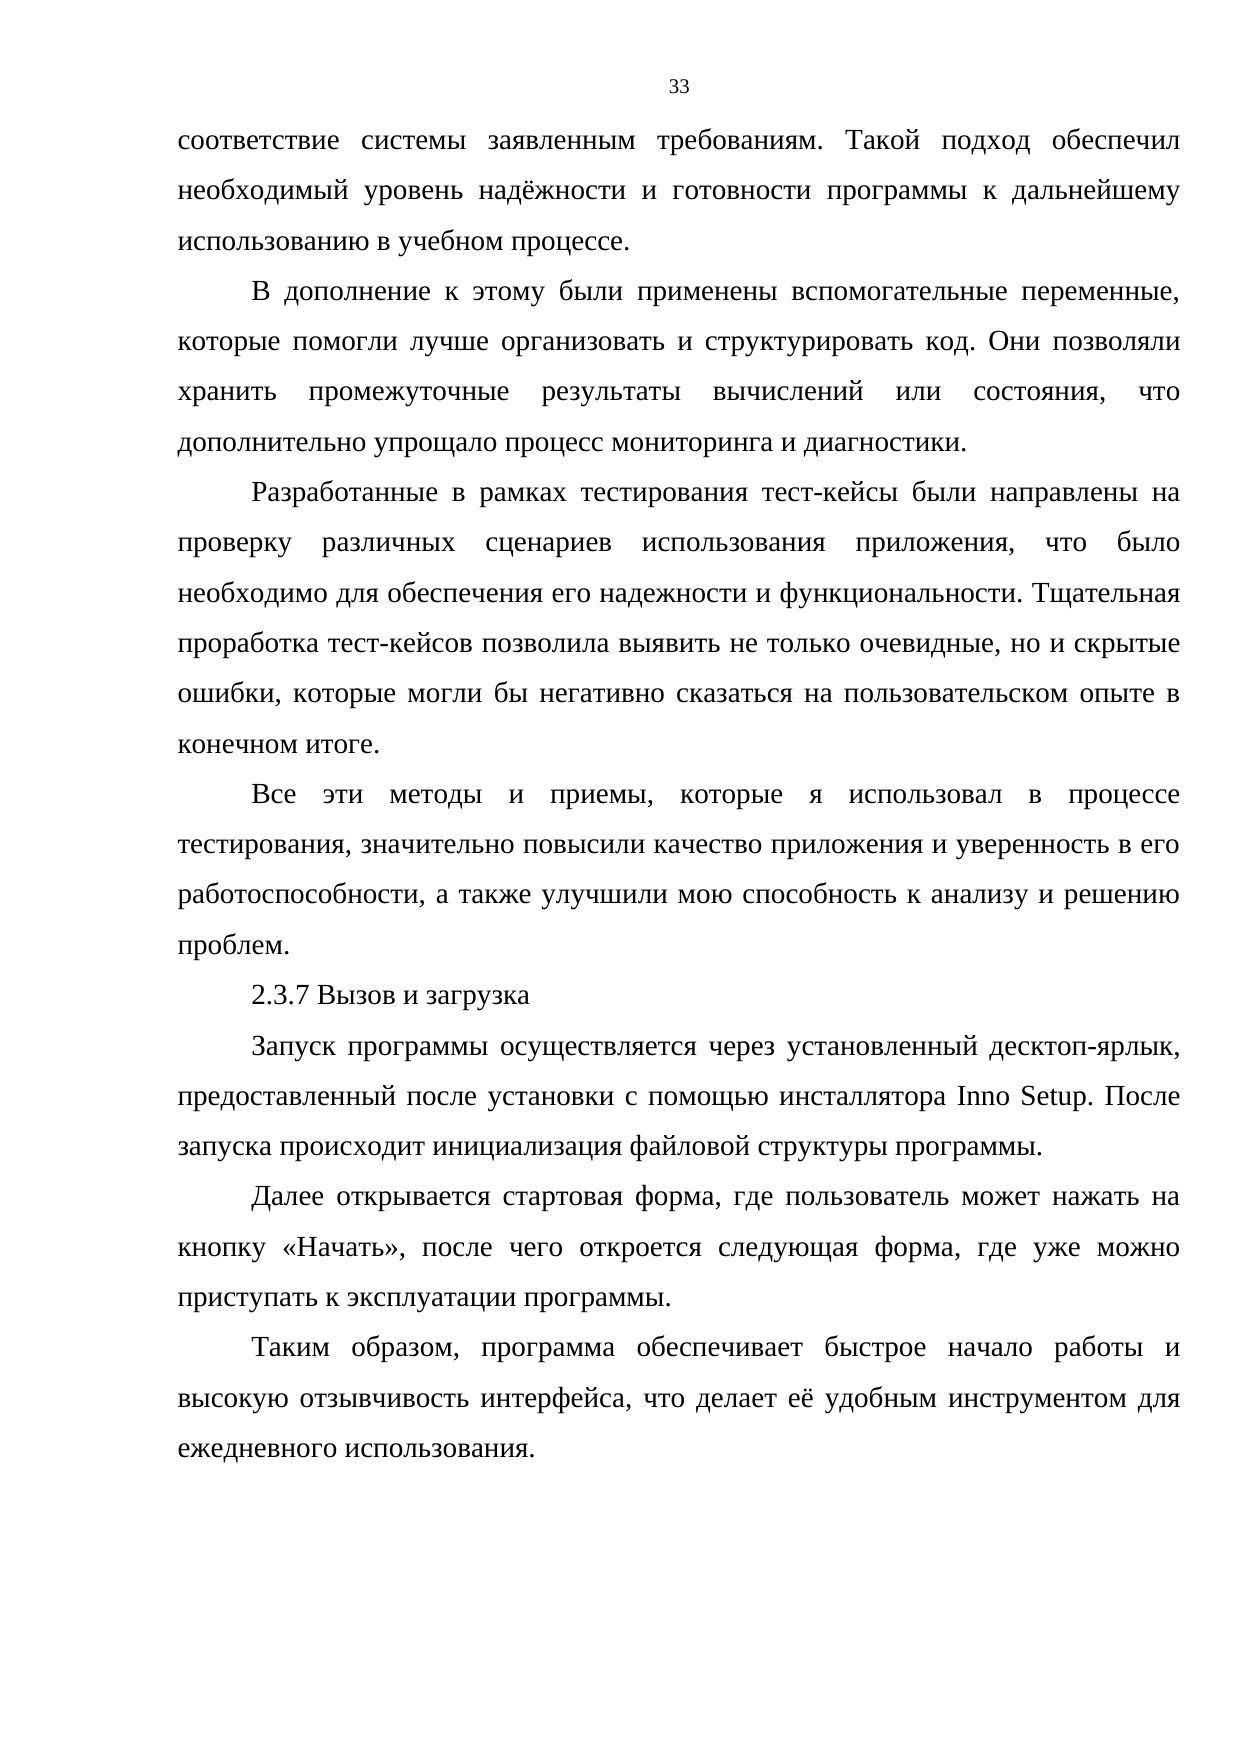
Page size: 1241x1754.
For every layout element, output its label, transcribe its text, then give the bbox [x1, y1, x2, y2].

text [177, 122, 1181, 256]
text Разработанные в рамках тестирования тест-кейсы были направлены на проверку различных сценариев использования приложения, что было необходимо для обеспечения его надежности и функциональности. Тщательная проработка тест-кейсов позволила выявить не только очевидные, но и скрытые ошибки, которые могли бы негативно сказаться на пользовательском опыте в конечном итоге. [177, 474, 1181, 759]
text В дополнение к этому были применены вспомогательные переменные, которые помогли лучше организовать и структурировать код. Они позволяли хранить промежуточные результаты вычислений или состояния, что дополнительно упрощало процесс мониторинга и диагностики. [177, 273, 1181, 457]
text Таким образом, программа обеспечивает быстрое начало работы и высокую отзывчивость интерфейса, что делает её удобным инструментом для ежедневного использования. [177, 1329, 1181, 1464]
subtitle 2.3.7 Вызов и загрузка [177, 977, 1181, 1011]
text Запуск программы осуществляется через установленный десктоп-ярлык, предоставленный после установки с помощью инсталлятора Inno Setup. После запуска происходит инициализация файловой структуры программы. [177, 1028, 1181, 1162]
text Все эти методы и приемы, которые я использовал в процессе тестирования, значительно повысили качество приложения и уверенность в его работоспособности, а также улучшили мою способность к анализу и решению проблем. [177, 776, 1181, 961]
text Далее открывается стартовая форма, где пользователь может нажать на кнопку «Начать», после чего откроется следующая форма, где уже можно приступать к эксплуатации программы. [177, 1178, 1181, 1313]
